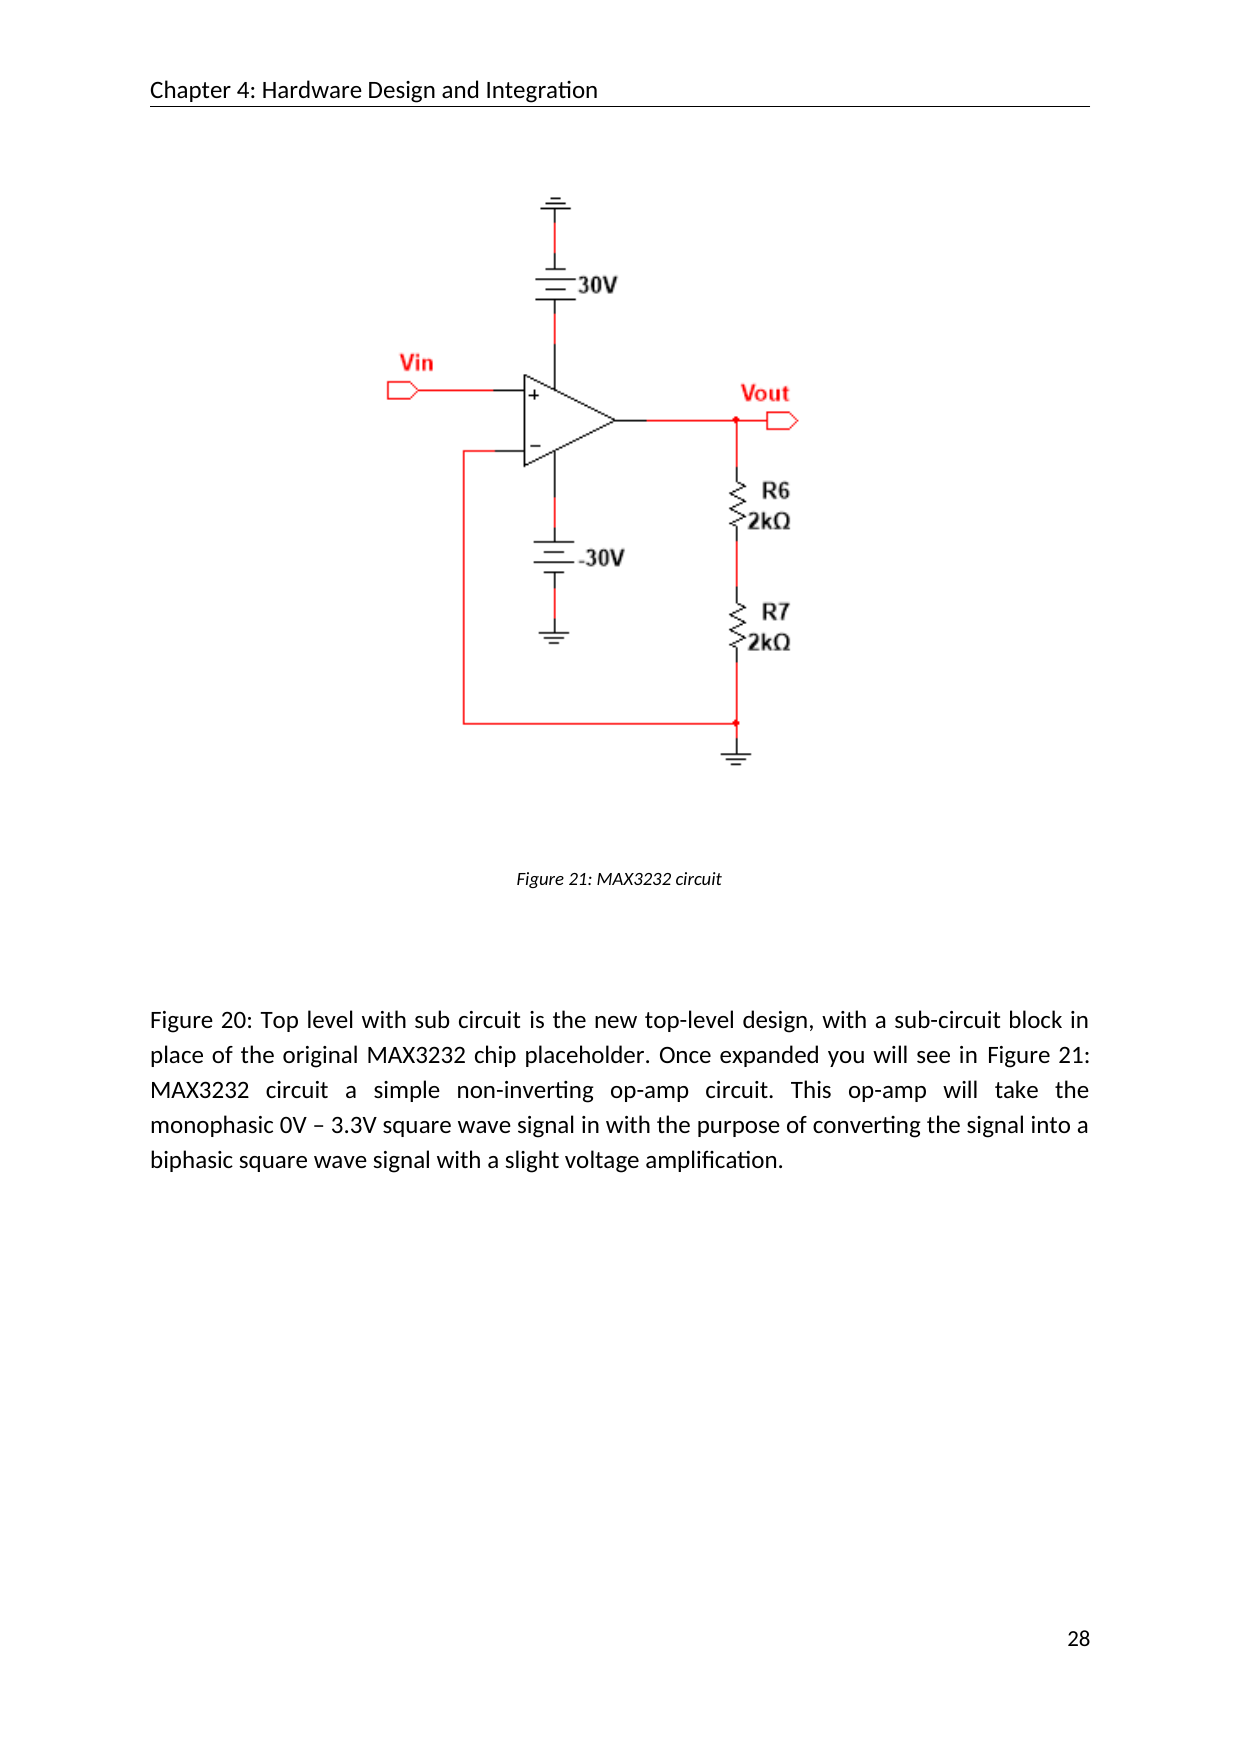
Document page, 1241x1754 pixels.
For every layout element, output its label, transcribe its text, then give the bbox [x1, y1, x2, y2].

picture [347, 150, 893, 848]
text Figure 20: Top level with sub circuit is the new top-level design, with a sub-circuit block in place of the original MAX3232 chip placeholder. Once expanded you will see in Figure 21: MAX3232 circuit a simple non-inverting op-amp circuit. This op-amp will take the monophasic 0V – 3.3V square wave signal in with the purpose of converting the signal into a biphasic square wave signal with a slight voltage amplification. [150, 1004, 1090, 1175]
text Figure 21: MAX3232 circuit [150, 867, 1090, 889]
